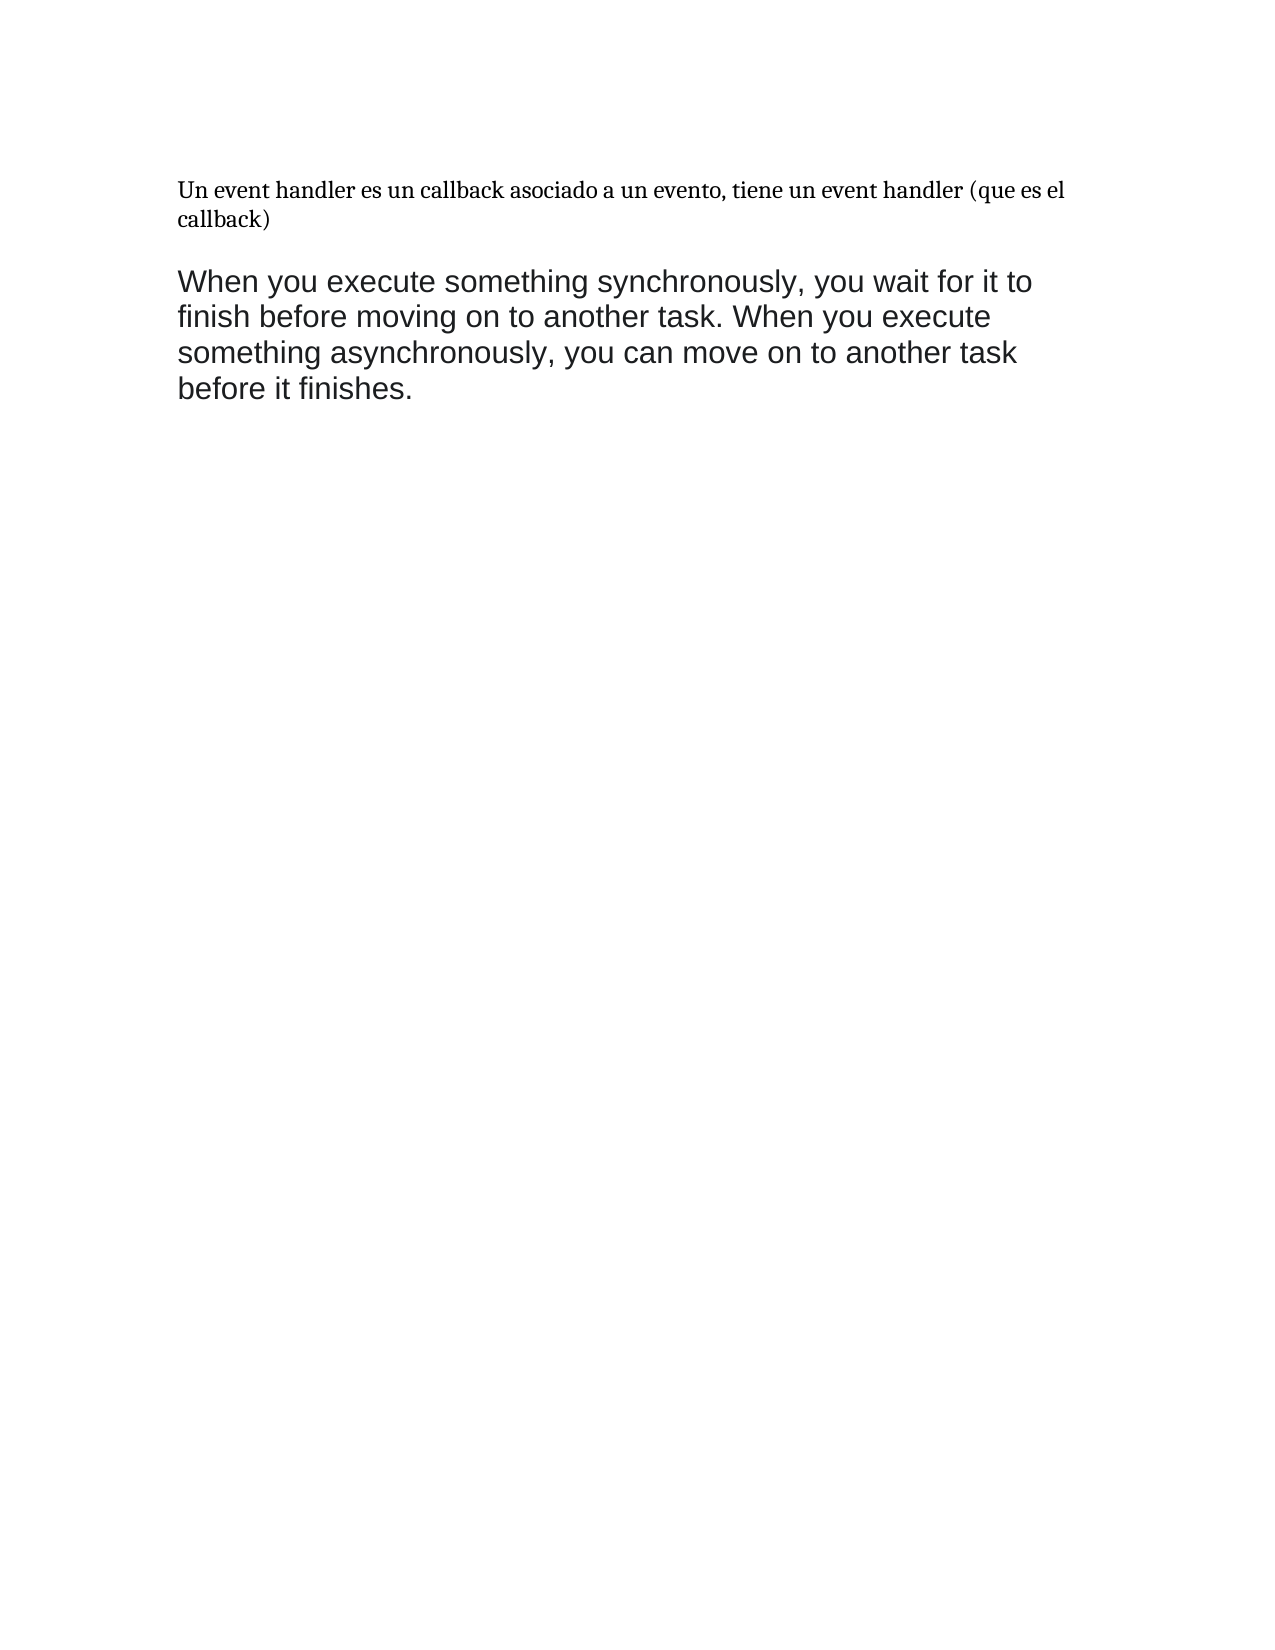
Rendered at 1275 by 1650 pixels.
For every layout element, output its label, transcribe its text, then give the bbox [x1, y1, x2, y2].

text Un event handler es un callback asociado a un evento, tiene un event handler (que es el callback) [177, 176, 1098, 234]
text When you execute something synchronously, you wait for it to finish before moving on to another task. When you execute something asynchronously, you can move on to another task before it finishes. [177, 263, 1098, 406]
